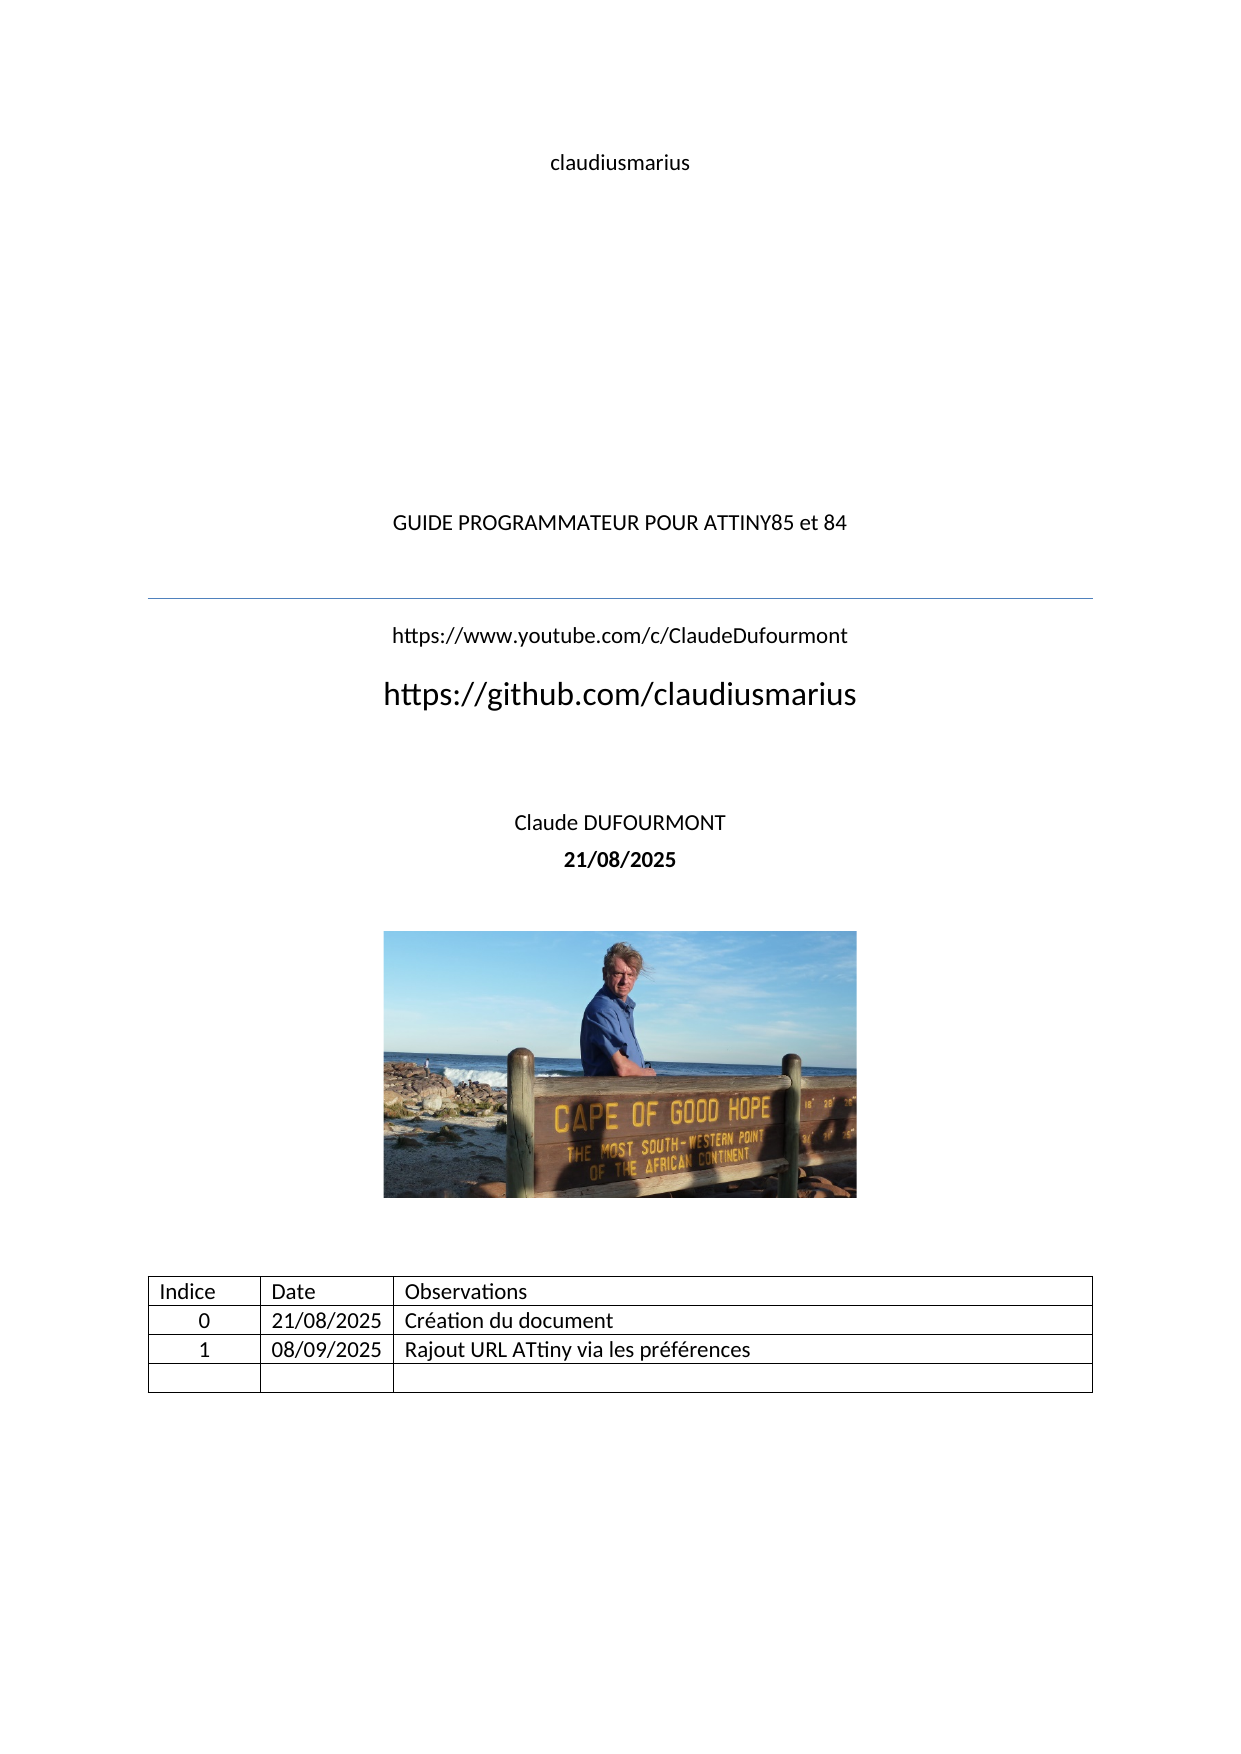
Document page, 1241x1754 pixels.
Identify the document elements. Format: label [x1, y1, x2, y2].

picture [383, 931, 857, 1198]
